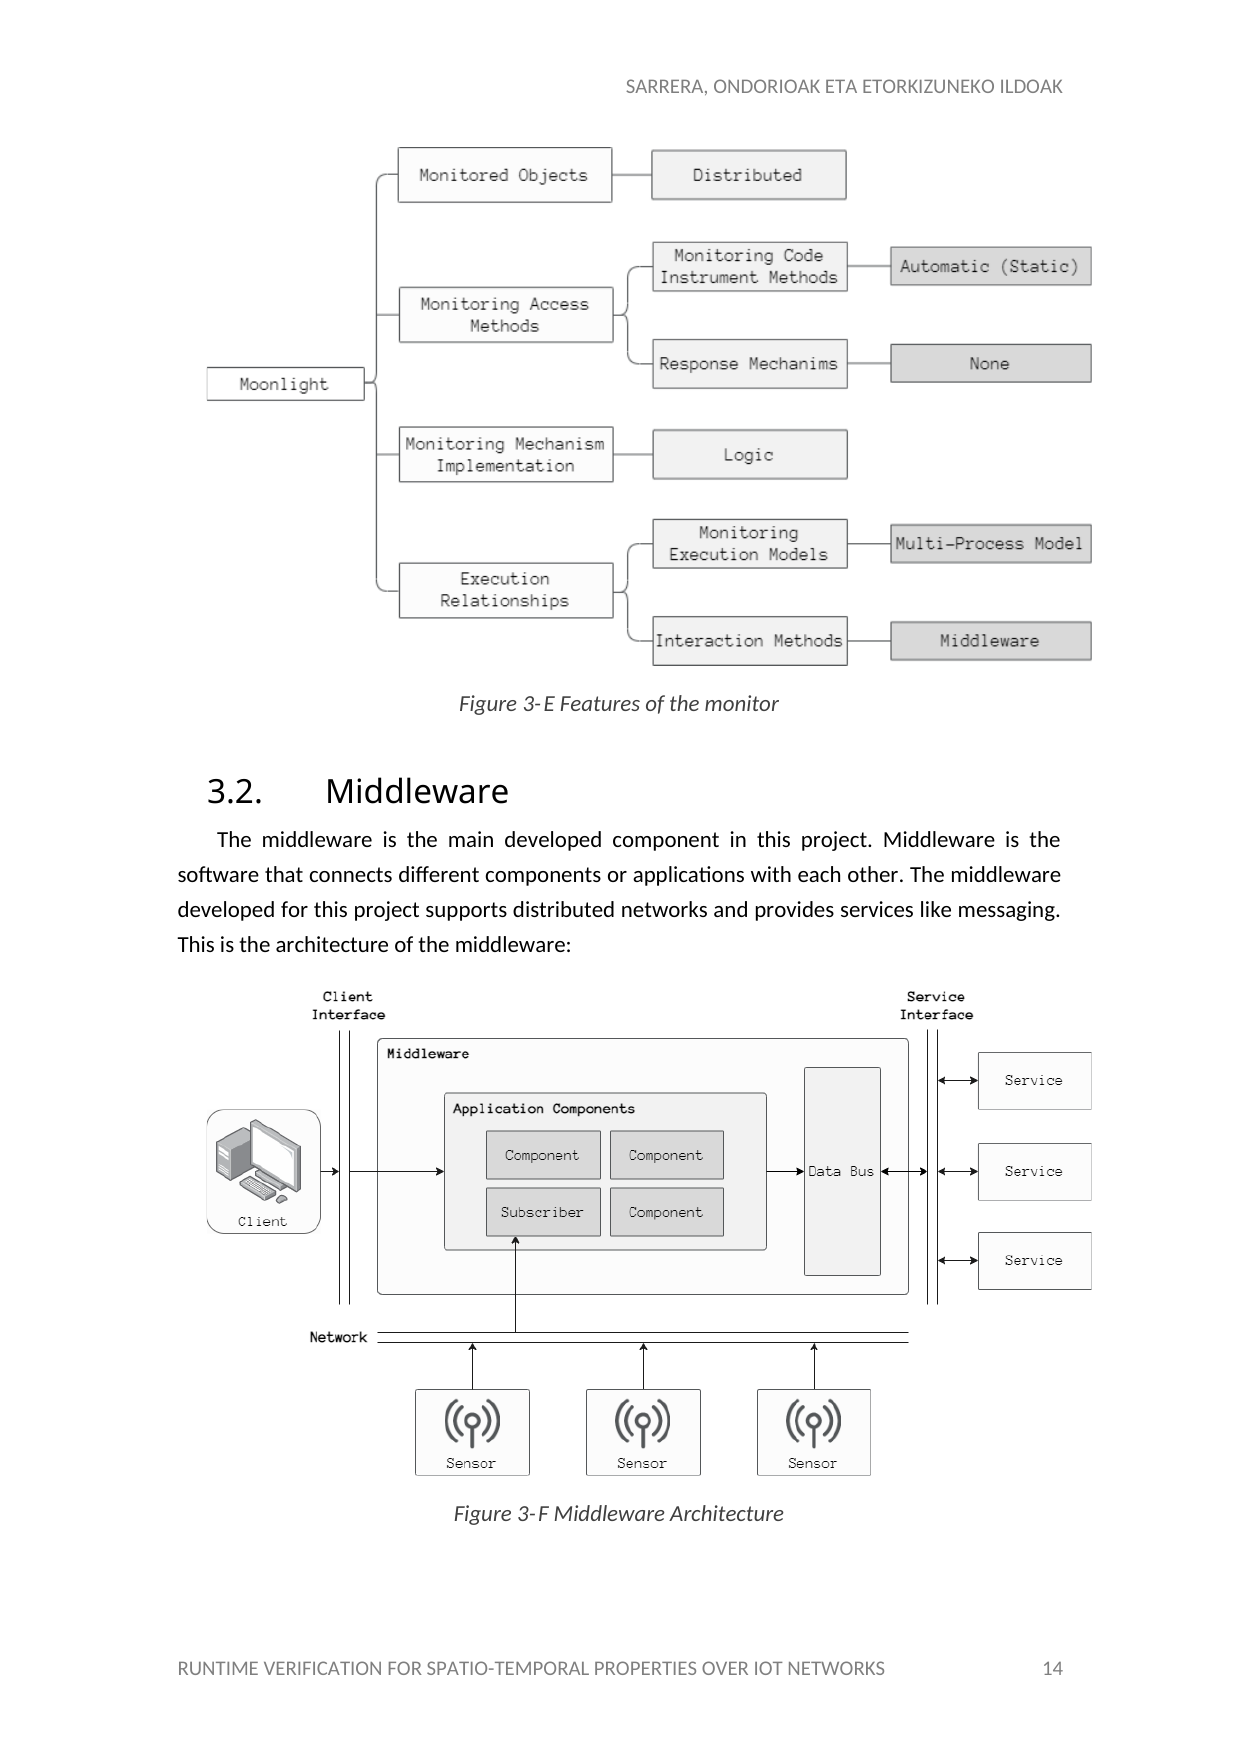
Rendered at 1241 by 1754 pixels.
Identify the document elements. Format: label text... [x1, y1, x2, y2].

subtitle Middleware [207, 768, 1063, 814]
text Figure 3-C Features of the monitor [177, 689, 1063, 717]
text Figure 3-D Middleware Architecture [177, 1499, 1063, 1527]
text The middleware is the main developed component in this project. Middleware is the software that connects different components or applications with each other. The middleware developed for this project supports distributed networks and provides services like messaging. This is the architecture of the middleware: [177, 825, 1063, 958]
picture [206, 147, 1092, 666]
picture [206, 981, 1092, 1476]
